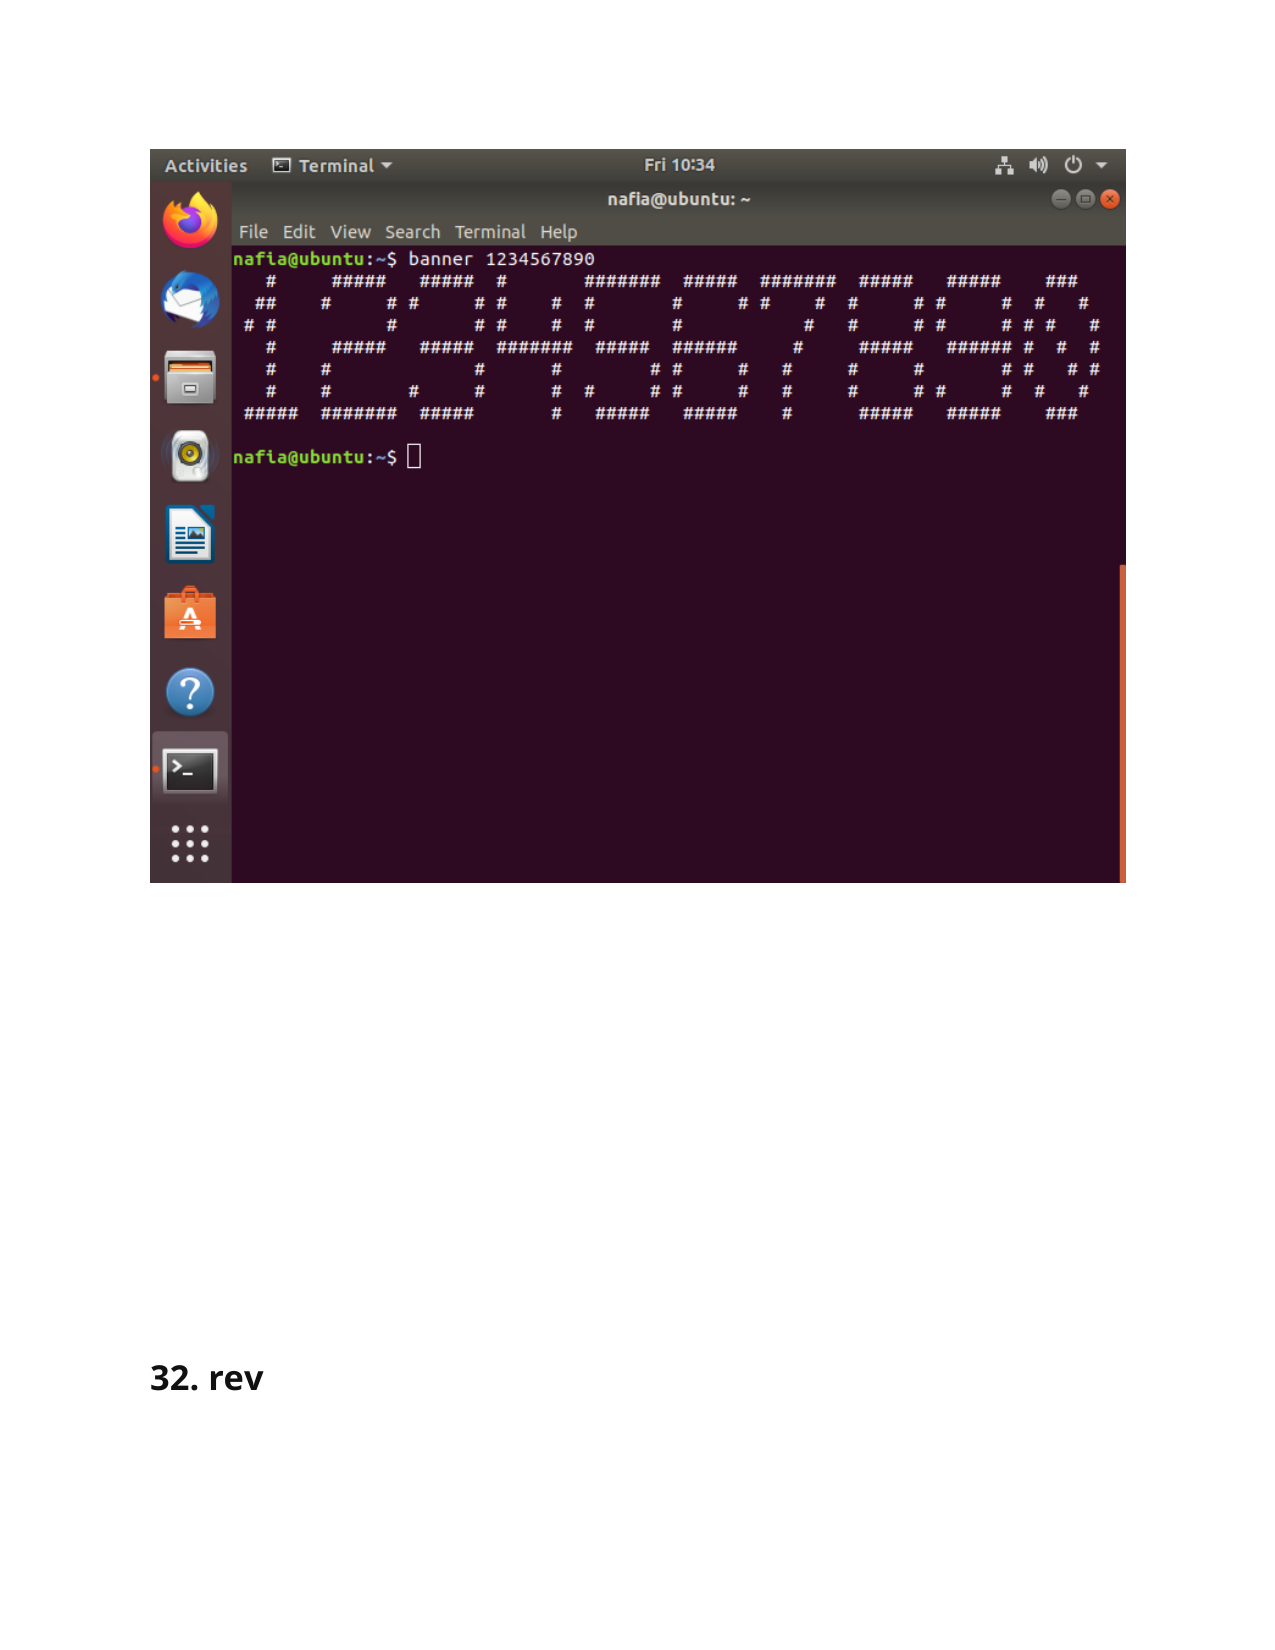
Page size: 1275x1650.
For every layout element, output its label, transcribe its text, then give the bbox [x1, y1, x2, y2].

text 32. rev [150, 1353, 1125, 1400]
picture [150, 149, 1126, 883]
